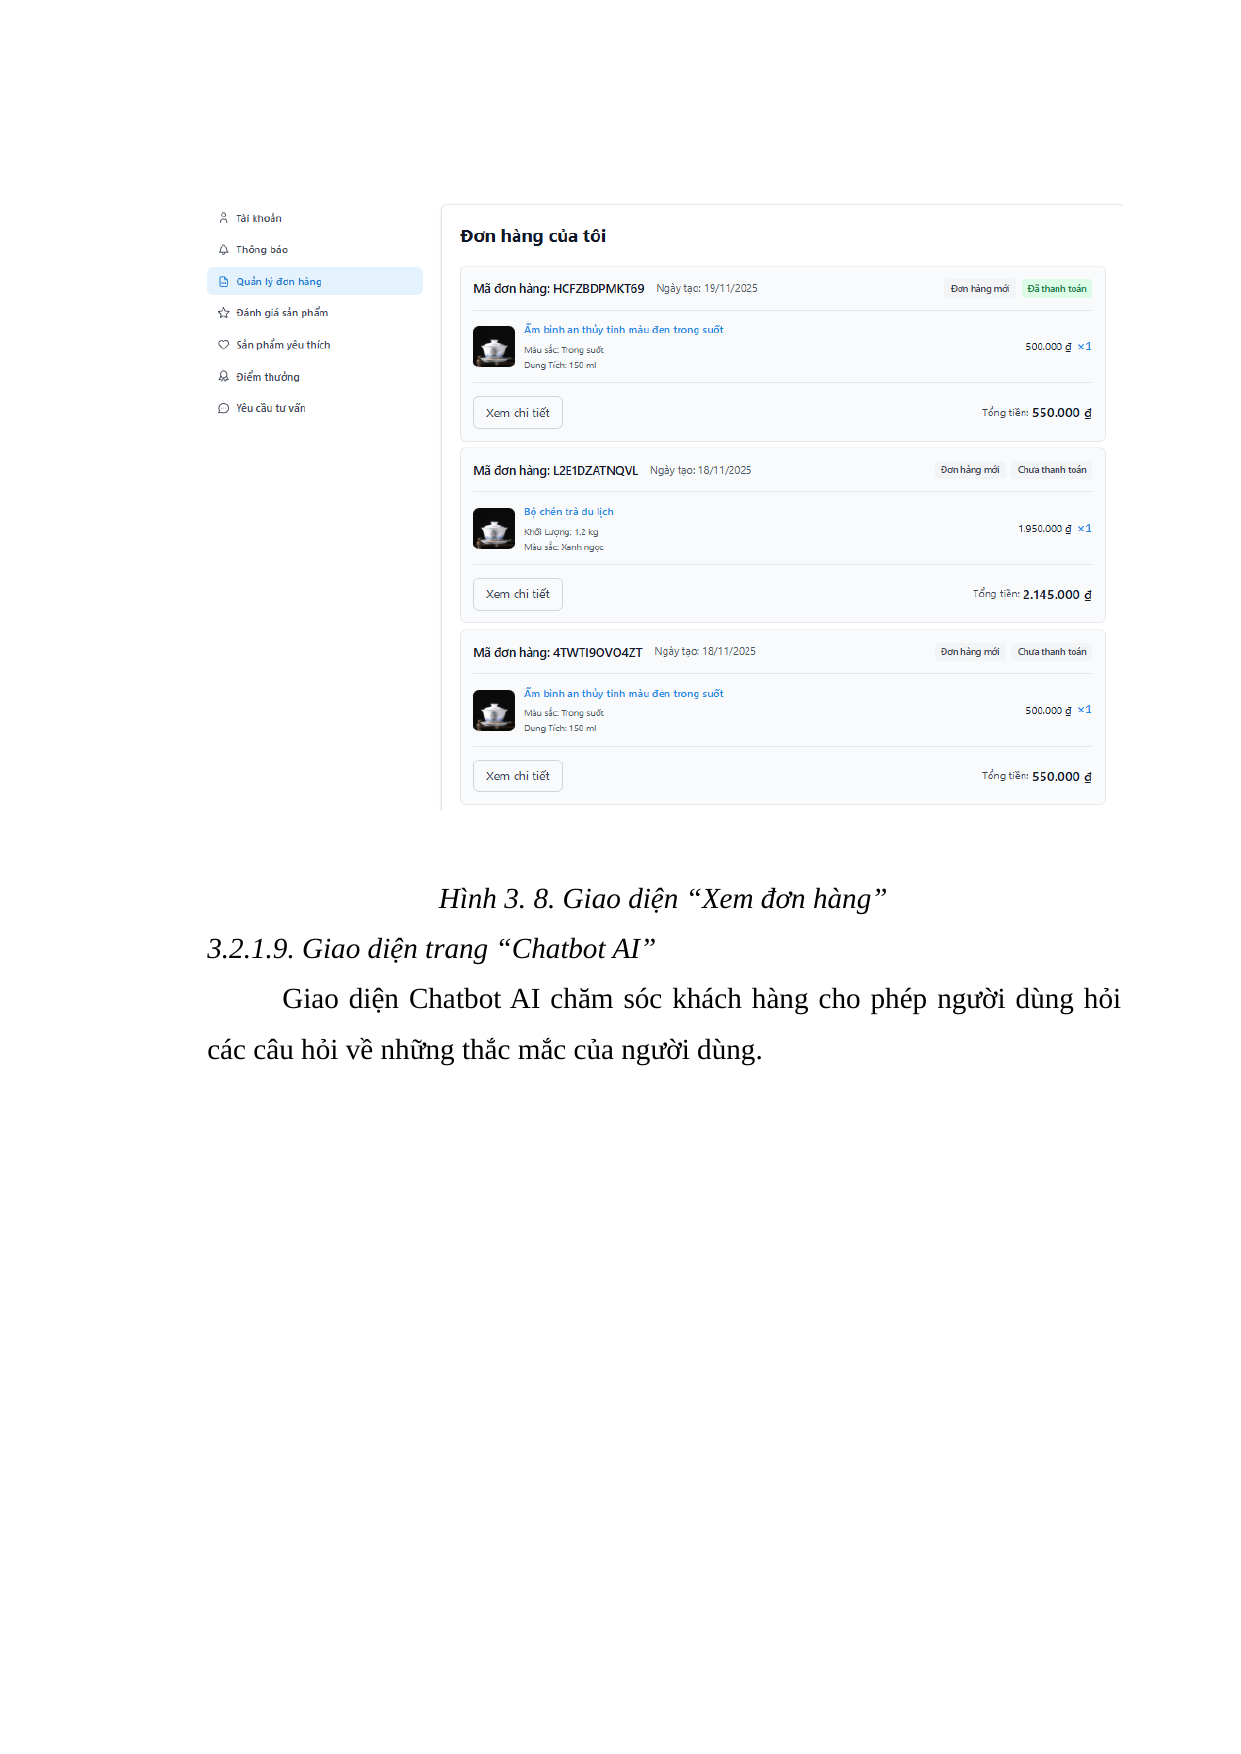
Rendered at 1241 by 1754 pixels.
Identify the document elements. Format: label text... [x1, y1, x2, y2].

text Giao diện Chatbot AI chăm sóc khách hàng cho phép người dùng hỏi các câu hỏi về những thắc mắc của người dùng. [207, 982, 1122, 1066]
text 3.2.1.9. Giao diện trang “Chatbot AI” [207, 931, 1122, 965]
text Hình 3. 8. Giao diện “Xem đơn hàng” [207, 881, 1122, 914]
picture [207, 200, 1123, 811]
